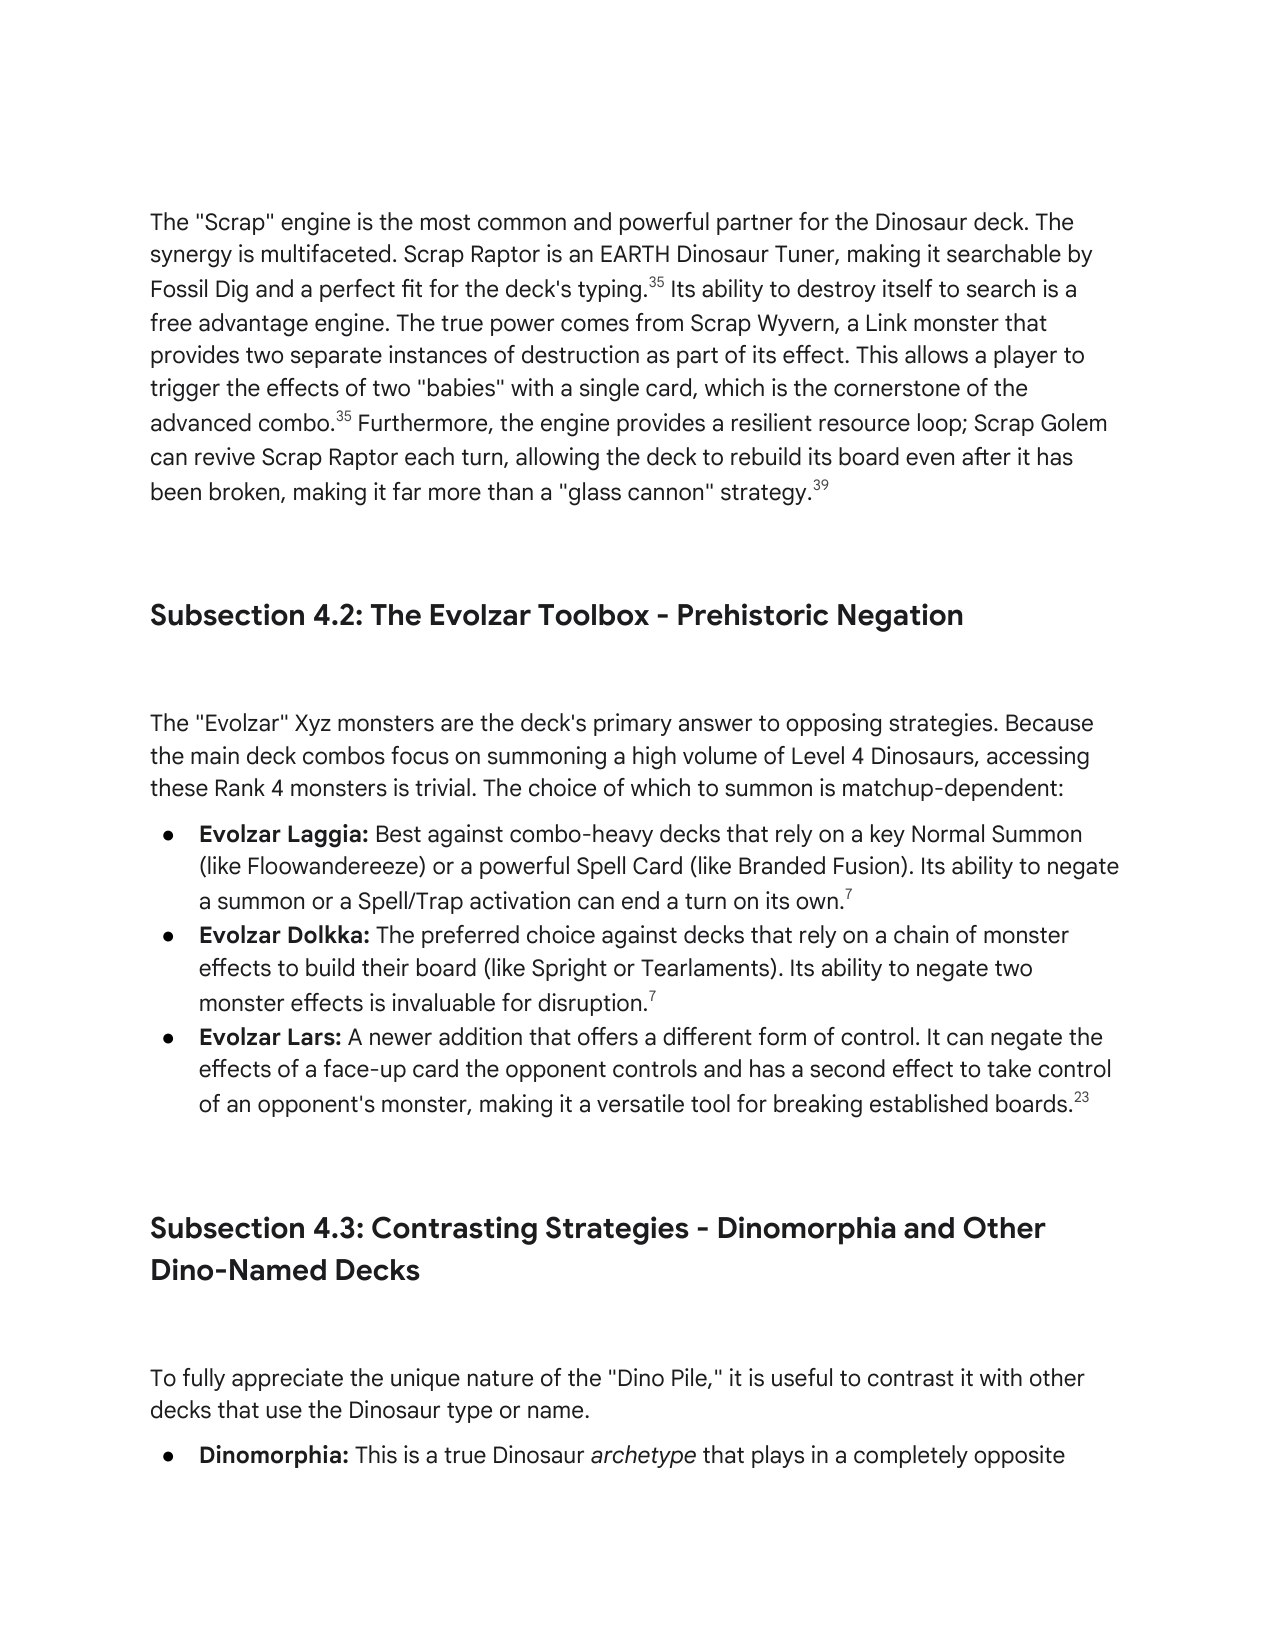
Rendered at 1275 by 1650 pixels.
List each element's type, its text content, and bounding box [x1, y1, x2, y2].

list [161, 1442, 1125, 1470]
text The "Evolzar" Xyz monsters are the deck's primary answer to opposing strategies. Because the main deck combos focus on summoning a high volume of Level 4 Dinosaurs, accessing these Rank 4 monsters is trivial. The choice of which to summon is matchup-dependent: [150, 709, 1125, 803]
subtitle Subsection 4.2: The Evolzar Toolbox - Prehistoric Negation [150, 597, 1125, 634]
list Evolzar Dolkka: The preferred choice against decks that rely on a chain of monster effects to build their board (like Spright or Tearlaments). Its ability to negate two monster effects is invaluable for disruption.7 [161, 921, 1125, 1018]
subtitle Subsection 4.3: Contrasting Strategies - Dinomorphia and Other Dino-Named Decks [150, 1210, 1125, 1288]
list Evolzar Laggia: Best against combo-heavy decks that rely on a key Normal Summon (like Floowandereeze) or a powerful Spell Card (like Branded Fusion). Its ability to negate a summon or a Spell/Trap activation can end a turn on its own.7 [161, 820, 1125, 917]
list Evolzar Lars: A newer addition that offers a different form of control. It can negate the effects of a face-up card the opponent controls and has a second effect to take control of an opponent's monster, making it a versatile tool for breaking established boards.23 [161, 1023, 1125, 1120]
text To fully appreciate the unique nature of the "Dino Pile," it is useful to contrast it with other decks that use the Dinosaur type or name. [150, 1364, 1125, 1425]
text The "Scrap" engine is the most common and powerful partner for the Dinosaur deck. The synergy is multifaceted. Scrap Raptor is an EARTH Dinosaur Tuner, making it searchable by Fossil Dig and a perfect fit for the deck's typing.35 Its ability to destroy itself to search is a free advantage engine. The true power comes from Scrap Wyvern, a Link monster that provides two separate instances of destruction as part of its effect. This allows a player to trigger the effects of two "babies" with a single card, which is the cornerstone of the advanced combo.35 Furthermore, the engine provides a resilient resource loop; Scrap Golem can revive Scrap Raptor each turn, allowing the deck to rebuild its board even after it has been broken, making it far more than a "glass cannon" strategy.39 [150, 208, 1125, 507]
